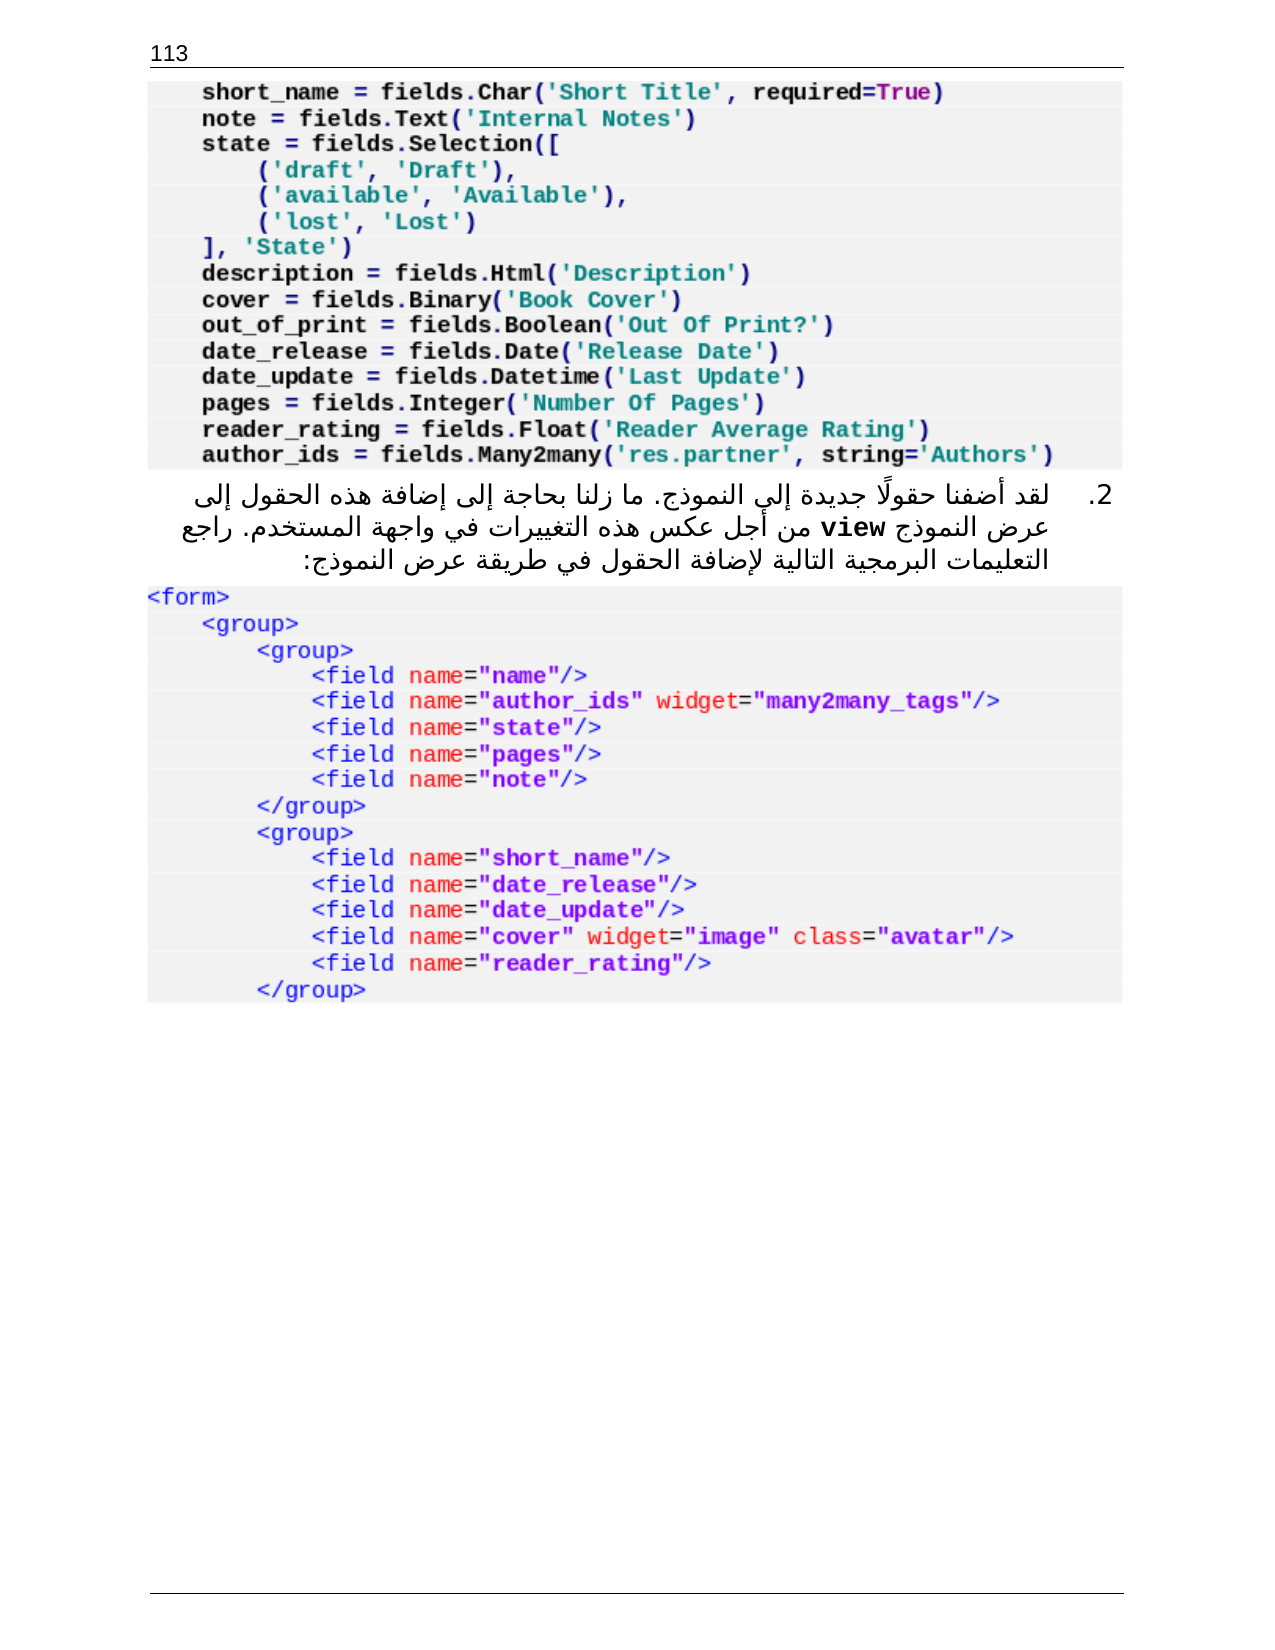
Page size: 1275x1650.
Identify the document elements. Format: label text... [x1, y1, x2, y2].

list لقد أضفنا حقولًا جديدة إلى النموذج. ما زلنا بحاجة إلى إضافة هذه الحقول إلى عرض النموذج view من أجل عكس هذه التغييرات في واجهة المستخدم. راجع التعليمات البرمجية التالية لإضافة الحقول في طريقة عرض النموذج: [150, 480, 1087, 576]
